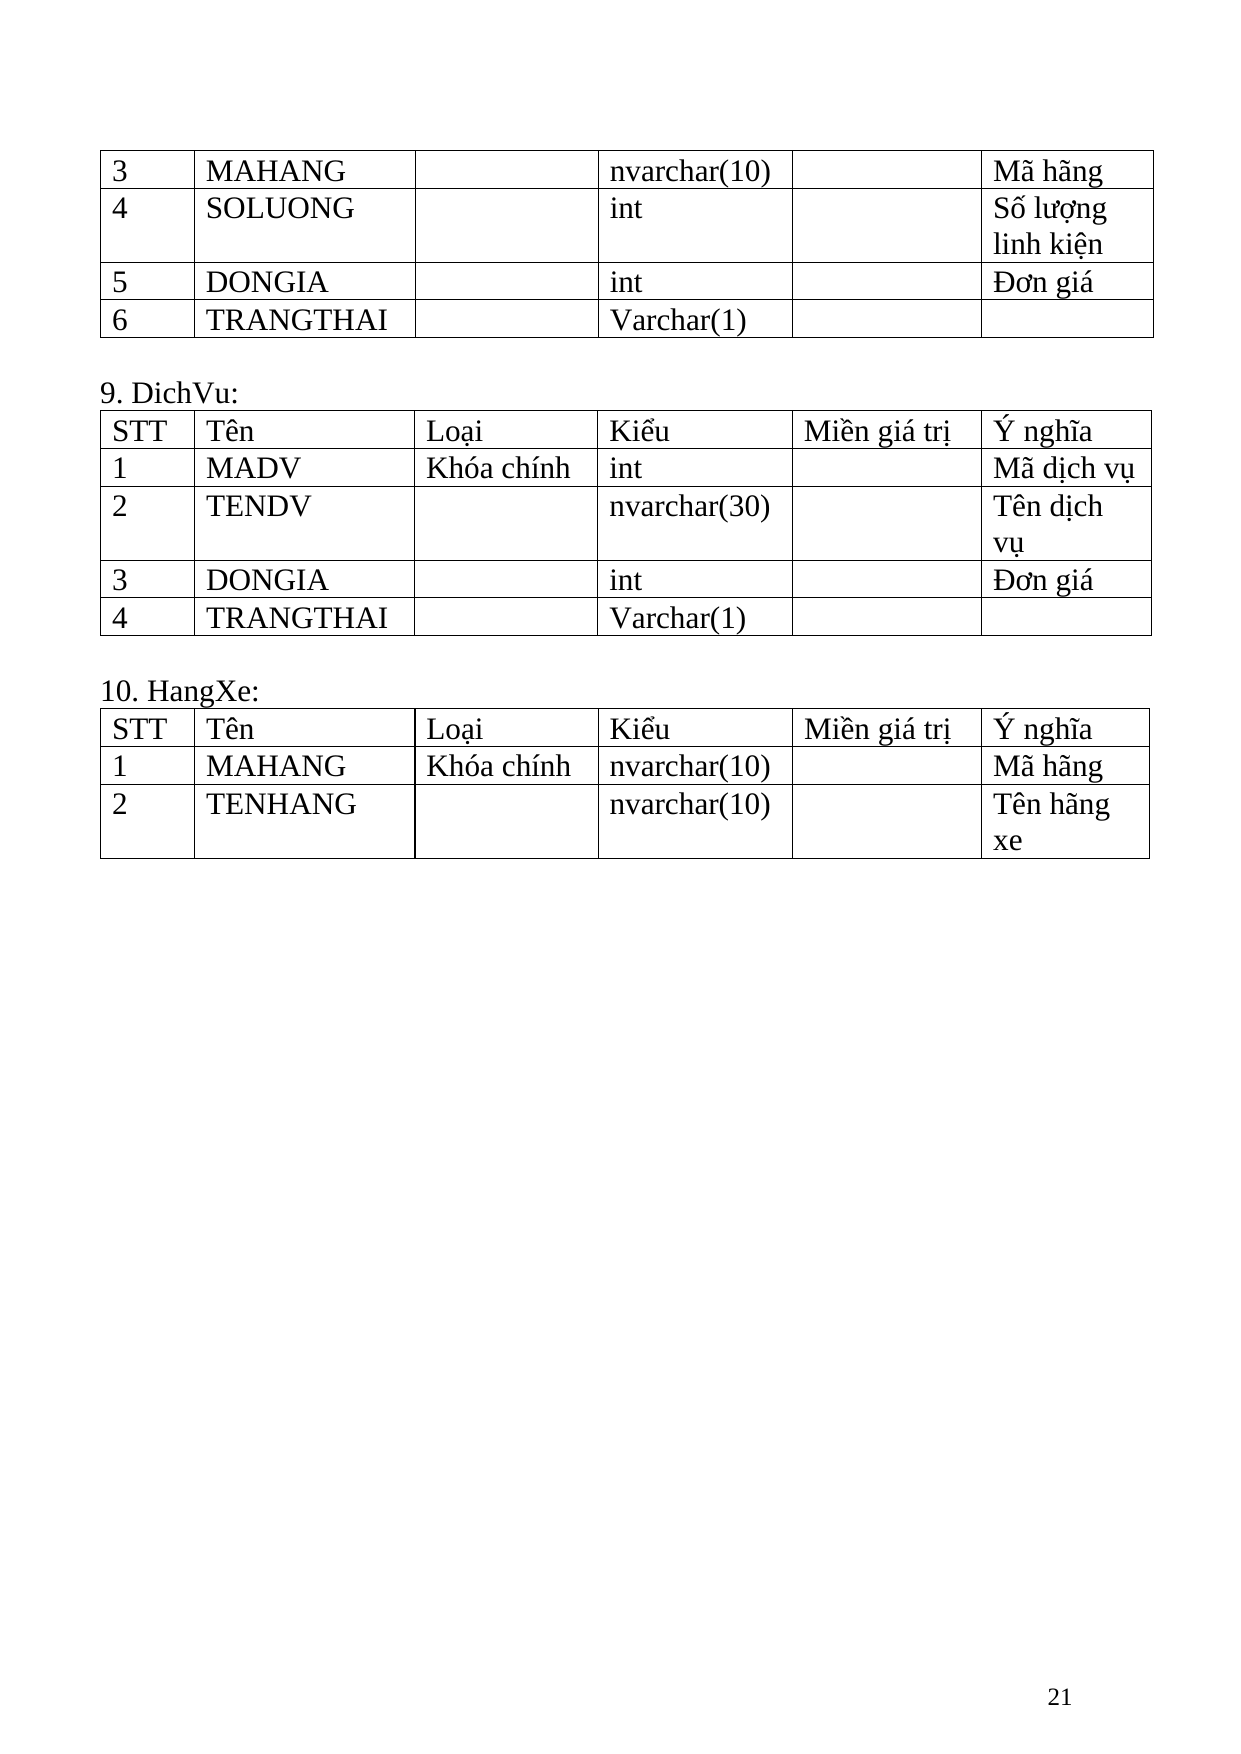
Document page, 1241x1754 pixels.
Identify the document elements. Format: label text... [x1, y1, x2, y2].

table_cell Tên hãng xe [982, 785, 1149, 857]
table_cell int [598, 449, 792, 486]
table_cell nvarchar(10) [599, 151, 792, 188]
table_cell [416, 263, 598, 299]
table_cell TRANGTHAI [195, 598, 414, 635]
table_cell Đơn giá [982, 263, 1153, 299]
table_cell 3 [101, 151, 194, 188]
table_cell MADV [195, 449, 414, 486]
table_cell [415, 487, 597, 559]
table_cell MAHANG [195, 747, 414, 784]
table_header Ý nghĩa [982, 709, 1149, 746]
table_cell [793, 449, 981, 486]
table_cell Khóa chính [415, 449, 597, 486]
table_cell [416, 189, 598, 262]
table_header Miền giá trị [793, 709, 981, 746]
table_cell 1 [101, 747, 194, 784]
table_header Tên [195, 709, 414, 746]
table_header STT [101, 411, 194, 448]
table_header STT [101, 709, 194, 746]
table_header Miền giá trị [793, 411, 981, 448]
table_cell [793, 785, 981, 857]
table_cell [415, 561, 597, 597]
table_cell [793, 263, 981, 299]
table_cell [416, 785, 598, 857]
table_cell DONGIA [195, 263, 415, 299]
table_header Kiểu [598, 411, 792, 448]
table_cell [793, 561, 981, 597]
table_header Loại [415, 411, 597, 448]
table_cell nvarchar(30) [598, 487, 792, 559]
table_cell nvarchar(10) [599, 785, 792, 857]
table_cell Mã dịch vụ [982, 449, 1151, 486]
table_cell Mã hãng [982, 151, 1153, 188]
table_cell int [599, 263, 792, 299]
table_cell nvarchar(10) [599, 747, 792, 784]
table_cell 3 [101, 561, 194, 597]
table_cell [793, 747, 981, 784]
table_cell TRANGTHAI [195, 300, 415, 337]
table_cell Varchar(1) [599, 300, 792, 337]
table_cell [793, 598, 981, 635]
table_cell MAHANG [195, 151, 415, 188]
table_cell [416, 151, 598, 188]
table_cell 4 [101, 189, 194, 262]
table_cell TENHANG [195, 785, 414, 857]
list HangXe: [100, 672, 1143, 708]
table_cell [415, 598, 597, 635]
table_cell [416, 300, 598, 337]
table_header Kiểu [599, 709, 792, 746]
table_cell Tên dịch vụ [982, 487, 1151, 559]
table_cell 2 [101, 785, 194, 857]
table_cell Khóa chính [416, 747, 598, 784]
table_header Tên [195, 411, 414, 448]
table_cell [793, 300, 981, 337]
table_cell 4 [101, 598, 194, 635]
table_cell [793, 151, 981, 188]
table_header Loại [416, 709, 598, 746]
table_cell int [599, 189, 792, 262]
table_cell Varchar(1) [598, 598, 792, 635]
table_cell 2 [101, 487, 194, 559]
table_cell 5 [101, 263, 194, 299]
table_cell [982, 598, 1151, 635]
table_cell 6 [101, 300, 194, 337]
table_cell Mã hãng [982, 747, 1149, 784]
table_cell Số lượng linh kiện [982, 189, 1153, 262]
table_cell int [598, 561, 792, 597]
table_cell 1 [101, 449, 194, 486]
table_cell [793, 487, 981, 559]
table_cell DONGIA [195, 561, 414, 597]
table_cell [793, 189, 981, 262]
list DichVu: [100, 374, 1143, 410]
table_cell [982, 300, 1153, 337]
table_cell Đơn giá [982, 561, 1151, 597]
table_cell TENDV [195, 487, 414, 559]
table_cell SOLUONG [195, 189, 415, 262]
table_header Ý nghĩa [982, 411, 1151, 448]
